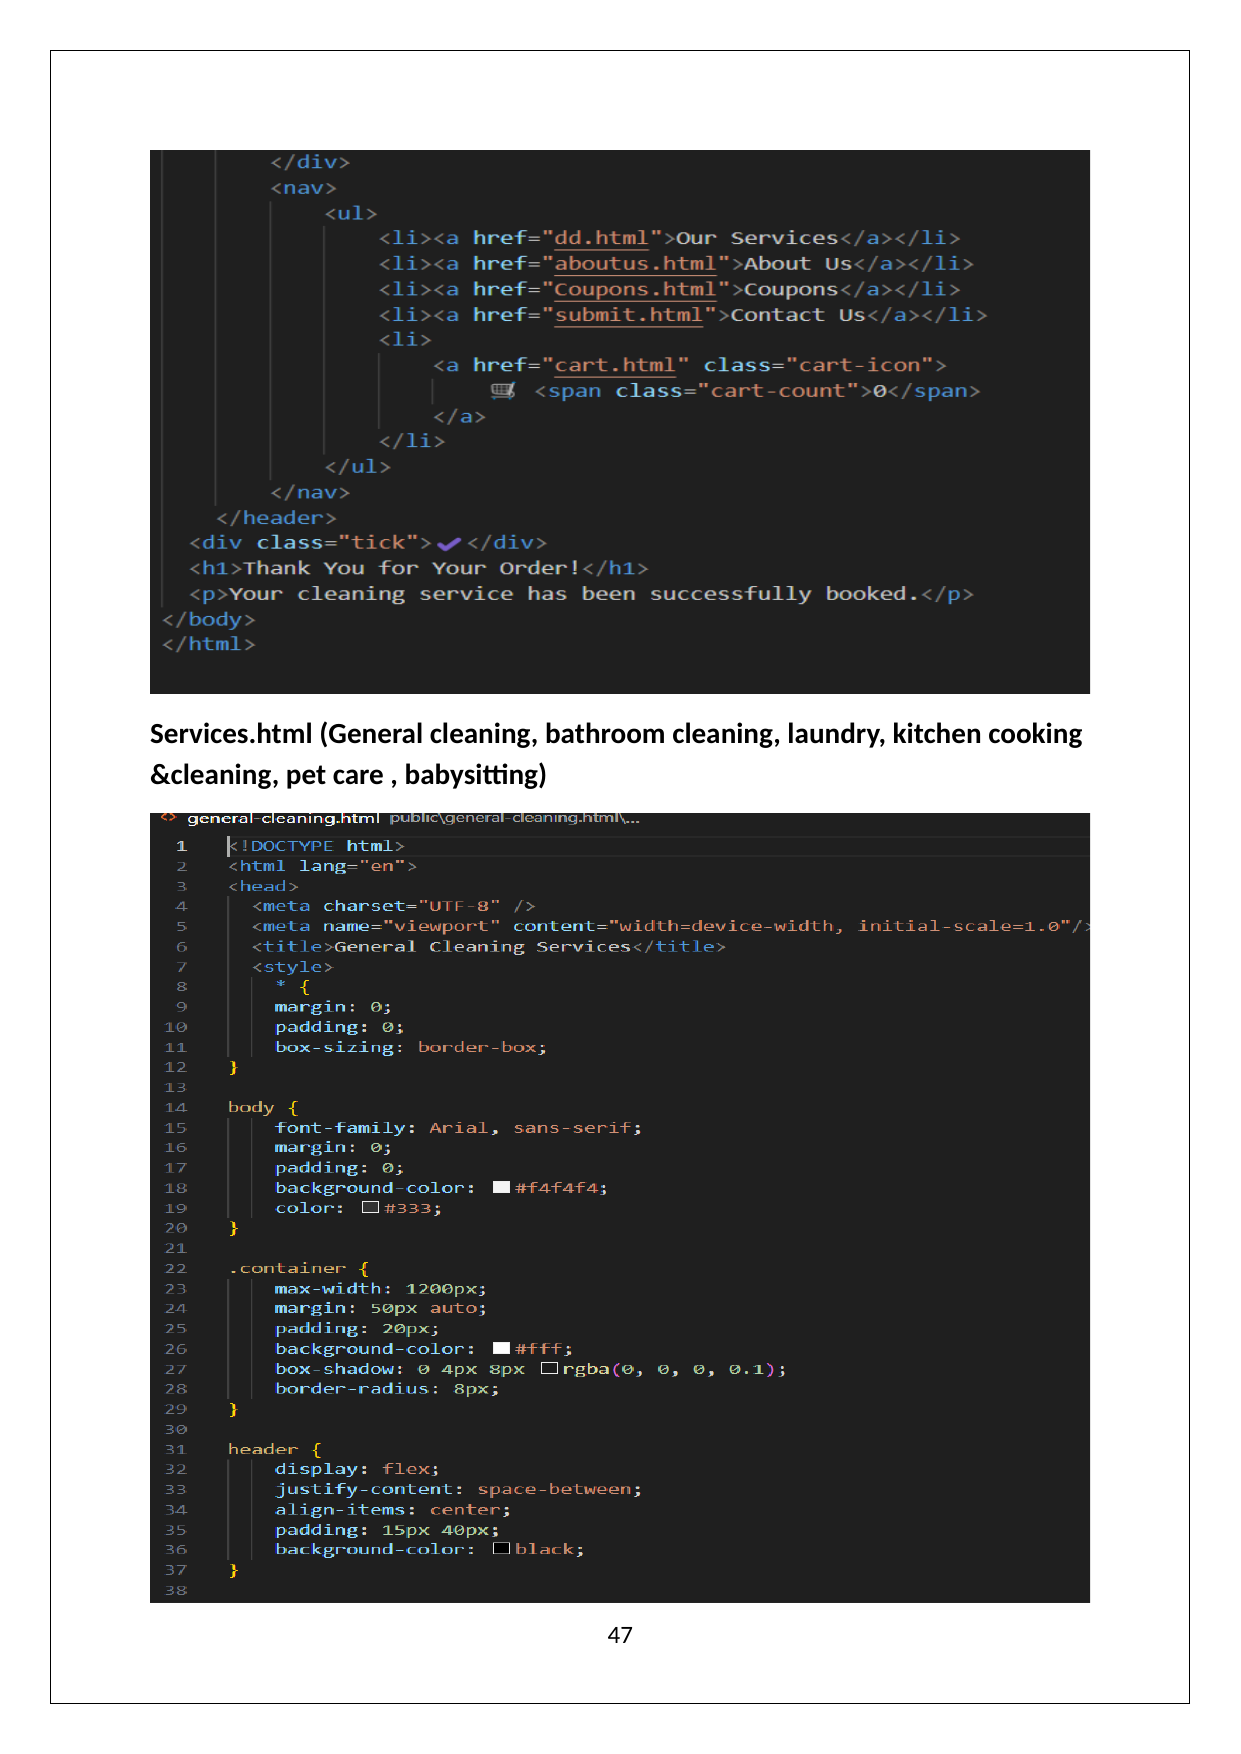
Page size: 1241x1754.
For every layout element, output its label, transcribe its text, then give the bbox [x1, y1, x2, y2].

picture [150, 150, 1091, 694]
text Services.html (General cleaning, bathroom cleaning, laundry, kitchen cooking &cleaning, pet care , babysitting) [150, 715, 1090, 791]
picture [150, 813, 1091, 1603]
